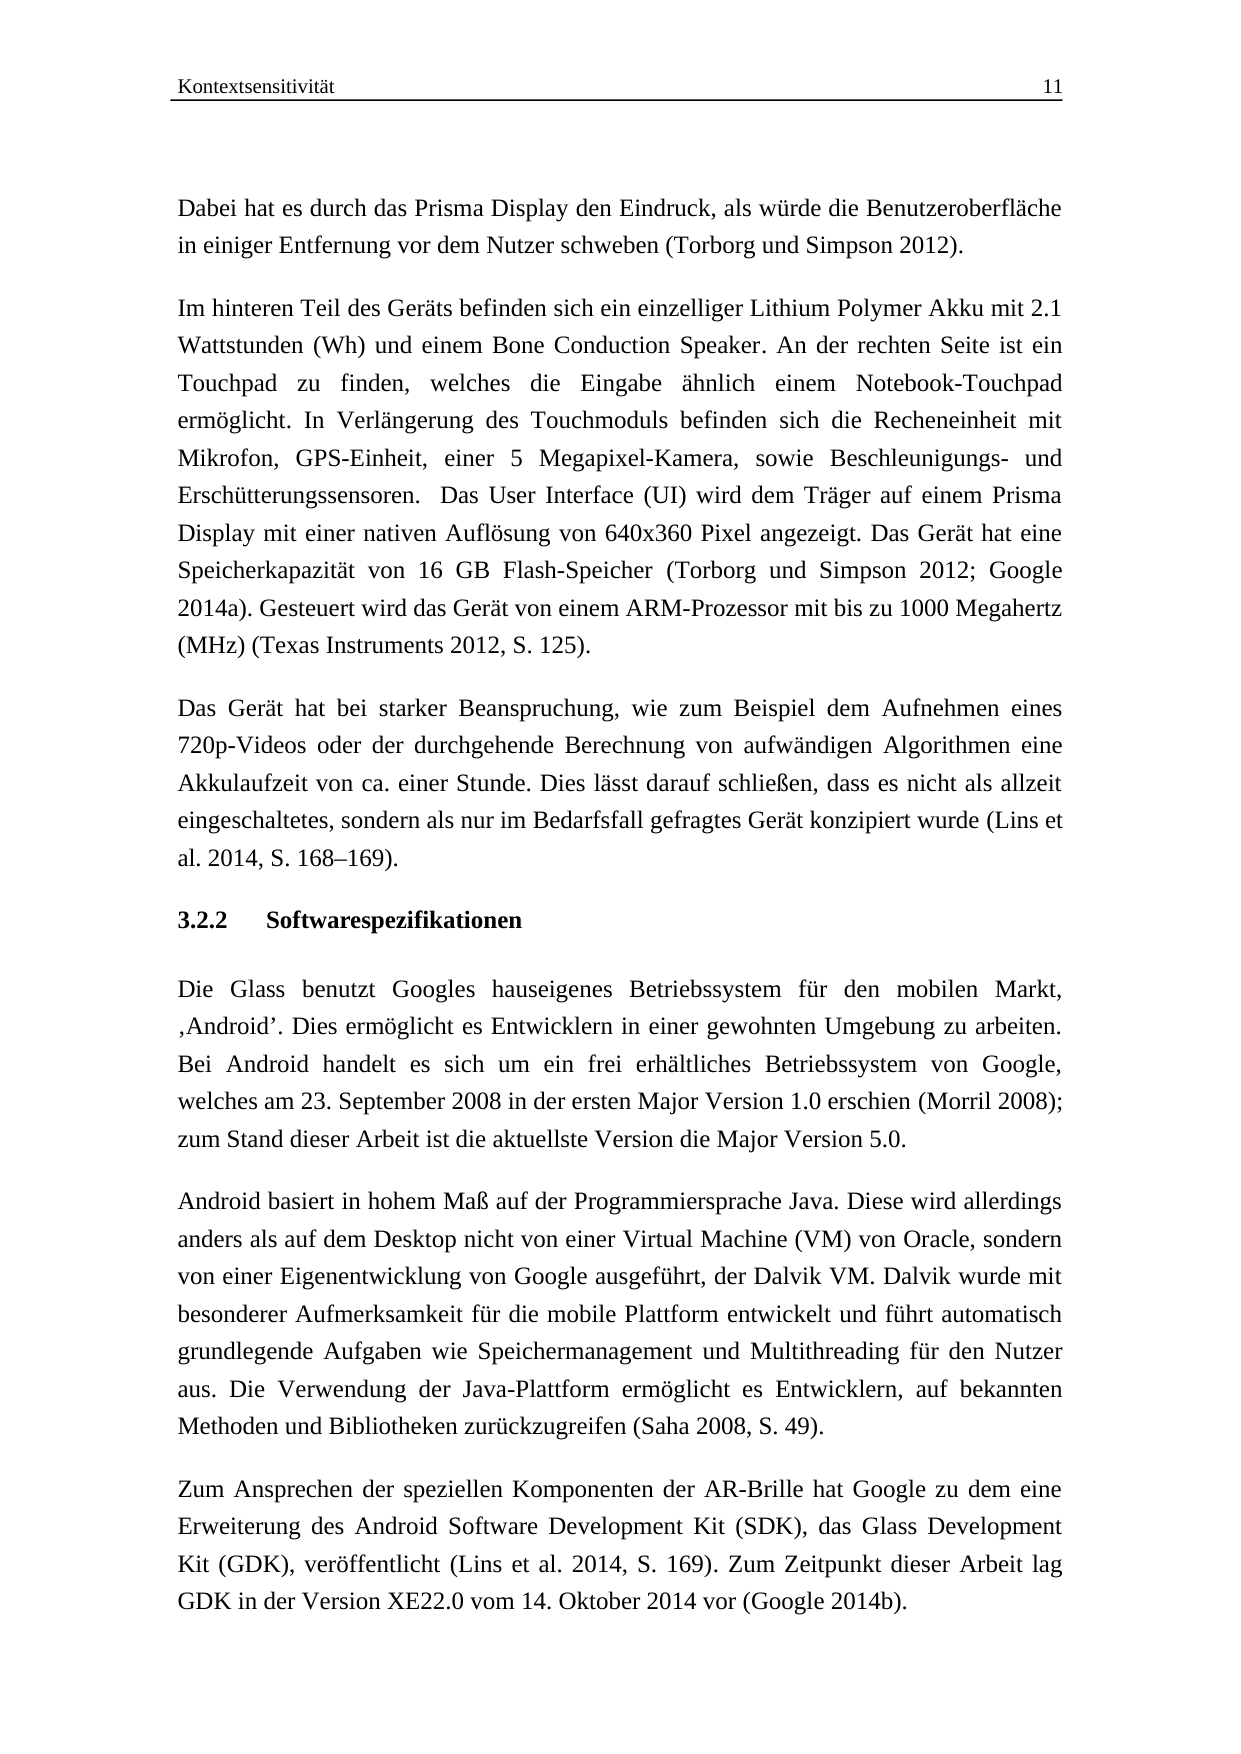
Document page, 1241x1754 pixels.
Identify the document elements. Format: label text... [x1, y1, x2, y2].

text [177, 184, 1063, 259]
text Das Gerät hat bei starker Beanspruchung, wie zum Beispiel dem Aufnehmen eines 720p-Videos oder der durchgehende Berechnung von aufwändigen Algorithmen eine Akkulaufzeit von ca. einer Stunde. Dies lässt darauf schließen, dass es nicht als allzeit eingeschaltetes, sondern als nur im Bedarfsfall gefragtes Gerät konzipiert wurde (Lins et al. 2014, S. 168–169). [177, 684, 1063, 872]
text Zum Ansprechen der speziellen Komponenten der AR-Brille hat Google zu dem eine Erweiterung des Android Software Development Kit (SDK), das Glass Development Kit (GDK), veröffentlicht (Lins et al. 2014, S. 169). Zum Zeitpunkt dieser Arbeit lag GDK in der Version XE22.0 vom 14. Oktober 2014 vor (Google 2014b). [177, 1465, 1063, 1615]
text Android basiert in hohem Maß auf der Programmiersprache Java. Diese wird allerdings anders als auf dem Desktop nicht von einer Virtual Machine (VM) von Oracle, sondern von einer Eigenentwicklung von Google ausgeführt, der Dalvik VM. Dalvik wurde mit besonderer Aufmerksamkeit für die mobile Plattform entwickelt und führt automatisch grundlegende Aufgaben wie Speichermanagement und Multithreading für den Nutzer aus. Die Verwendung der Java-Plattform ermöglicht es Entwicklern, auf bekannten Methoden und Bibliotheken zurückzugreifen (Saha 2008, S. 49). [177, 1177, 1063, 1440]
text Im hinteren Teil des Geräts befinden sich ein einzelliger Lithium Polymer Akku mit 2.1 Wattstunden (Wh) und einem Bone Conduction Speaker. An der rechten Seite ist ein Touchpad zu finden, welches die Eingabe ähnlich einem Notebook-Touchpad ermöglicht. In Verlängerung des Touchmoduls befinden sich die Recheneinheit mit Mikrofon, GPS-Einheit, einer 5 Megapixel-Kamera, sowie Beschleunigungs- und Erschütterungssensoren. Das User Interface (UI) wird dem Träger auf einem Prisma Display mit einer nativen Auflösung von 640x360 Pixel angezeigt. Das Gerät hat eine Speicherkapazität von 16 GB Flash-Speicher (Torborg und Simpson 2012; Google 2014a). Gesteuert wird das Gerät von einem ARM-Prozessor mit bis zu 1000 Megahertz (MHz) (Texas Instruments 2012, S. 125). [177, 284, 1063, 659]
text Die Glass benutzt Googles hauseigenes Betriebssystem für den mobilen Markt, ‚Android’. Dies ermöglicht es Entwicklern in einer gewohnten Umgebung zu arbeiten. Bei Android handelt es sich um ein frei erhältliches Betriebssystem von Google, welches am 23. September 2008 in der ersten Major Version 1.0 erschien (Morril 2008); zum Stand dieser Arbeit ist die aktuellste Version die Major Version 5.0. [177, 965, 1063, 1152]
subtitle Softwarespezifikationen [177, 905, 1063, 934]
